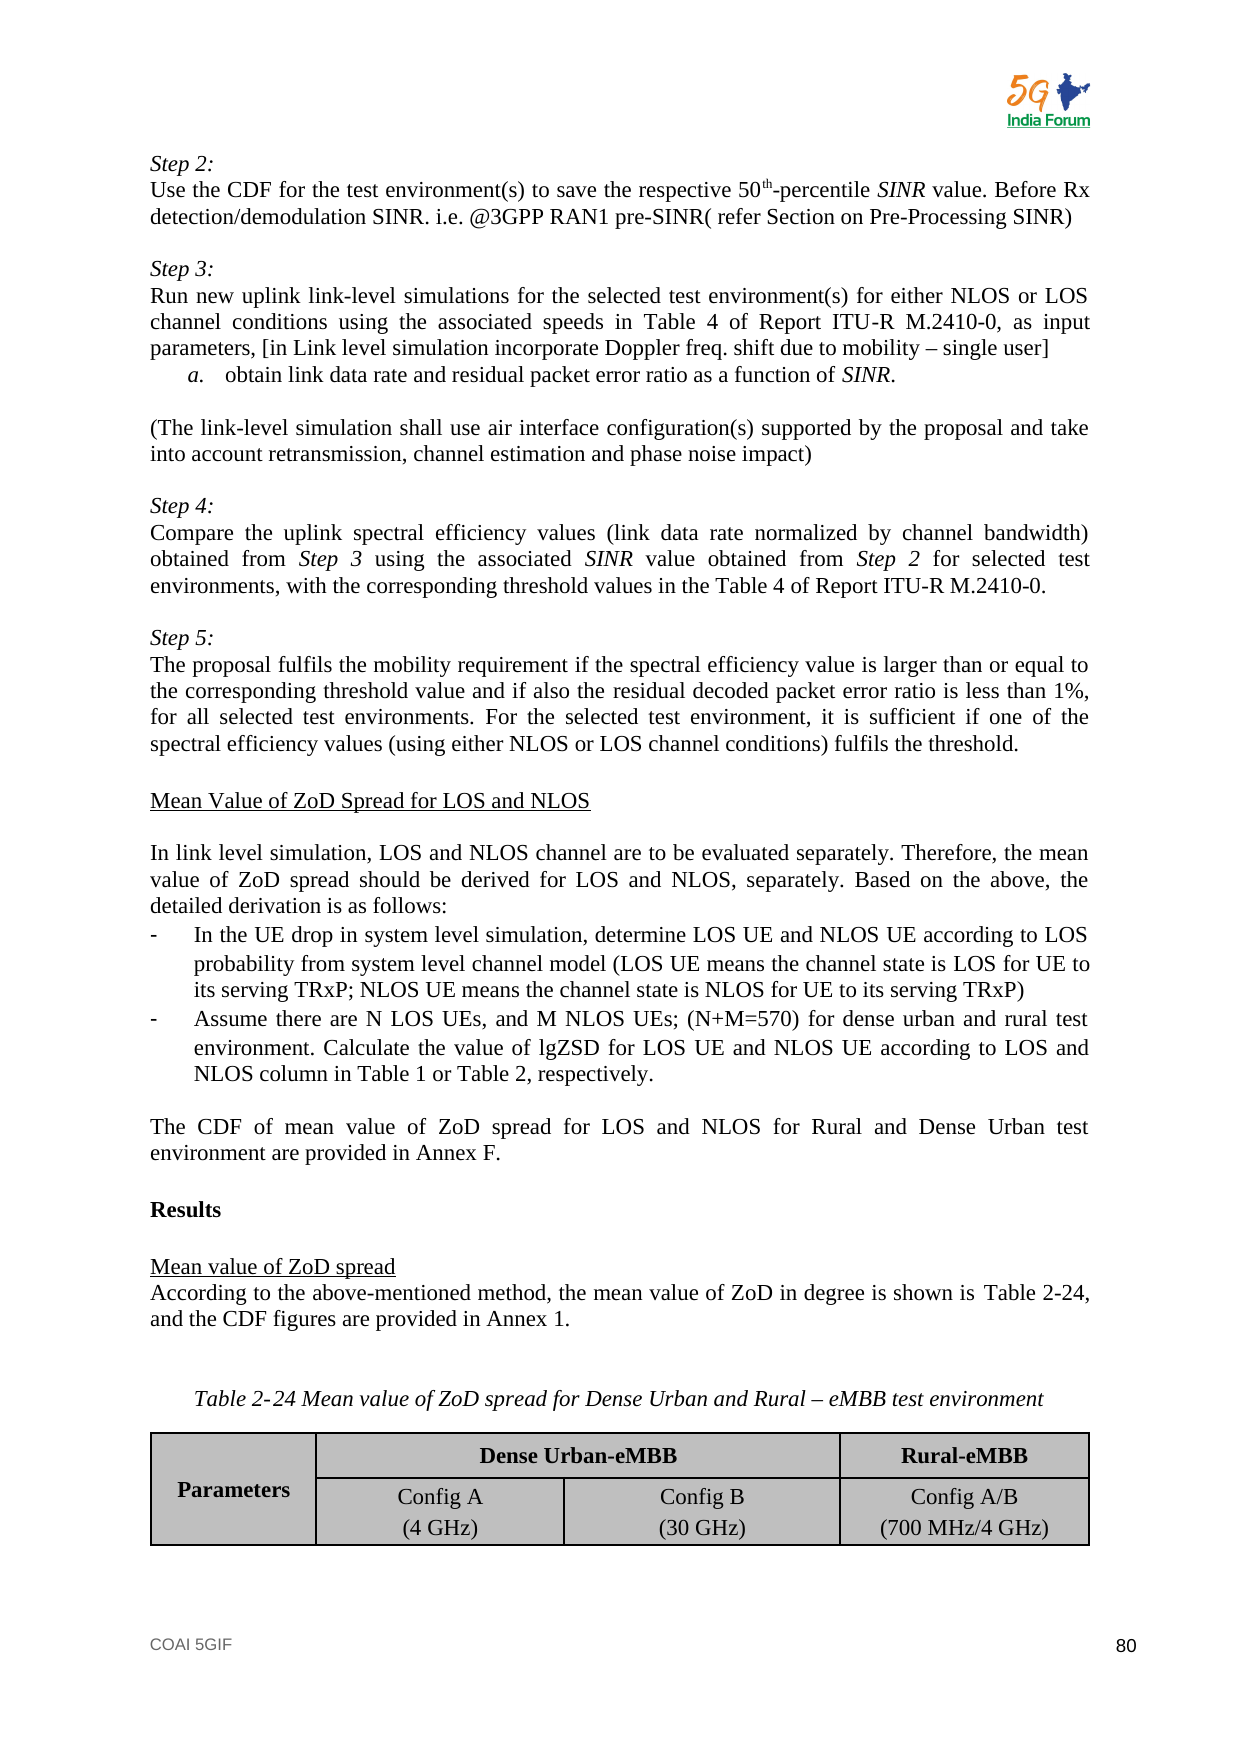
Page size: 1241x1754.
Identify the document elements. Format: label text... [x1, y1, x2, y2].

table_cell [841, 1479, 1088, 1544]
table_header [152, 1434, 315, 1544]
text The CDF of mean value of ZoD spread for LOS and NLOS for Rural and Dense Urban test environment are provided in Annex F. [150, 1113, 1090, 1165]
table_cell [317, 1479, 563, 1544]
text (The link-level simulation shall use air interface configuration(s) supported by the proposal and take into account retransmission, channel estimation and phase noise impact) [150, 413, 1090, 466]
text Step 3: [150, 255, 1090, 282]
text Step 5: [150, 624, 1090, 651]
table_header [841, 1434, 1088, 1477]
list Assume there are N LOS UEs, and M NLOS UEs; (N+M=570) for dense urban and rural test environment. Calculate the value of lgZSD for LOS UE and NLOS UE according to LOS and NLOS column in Table 1 or Table 2, respectively. [150, 1002, 1090, 1086]
list In the UE drop in system level simulation, determine LOS UE and NLOS UE according to LOS probability from system level channel model (LOS UE means the channel state is LOS for UE to its serving TRxP; NLOS UE means the channel state is NLOS for UE to its serving TRxP) [150, 918, 1090, 1002]
text Use the CDF for the test environment(s) to save the respective 50th-percentile SINR value. Before Rx detection/demodulation SINR. i.e. @3GPP RAN1 pre-SINR( refer Section on Pre-Processing SINR) [150, 176, 1090, 229]
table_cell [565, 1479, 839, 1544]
text Results [150, 1196, 1090, 1222]
text The proposal fulfils the mobility requirement if the spectral efficiency value is larger than or equal to the corresponding threshold value and if also the residual decoded packet error ratio is less than 1%, for all selected test environments. For the selected test environment, it is sufficient if one of the spectral efficiency values (using either NLOS or LOS channel conditions) fulfils the threshold. [150, 651, 1090, 756]
text Step 4: [150, 493, 1090, 519]
text Compare the uplink spectral efficiency values (link data rate normalized by channel bandwidth) obtained from Step 3 using the associated SINR value obtained from Step 2 for selected test environments, with the corresponding threshold values in the Table 4 of Report ITU-R M.2410-0. [150, 519, 1090, 598]
list obtain link data rate and residual packet error ratio as a function of SINR. [187, 361, 1090, 387]
text Run new uplink link-level simulations for the selected test environment(s) for either NLOS or LOS channel conditions using the associated speeds in Table 4 of Report ITU-R M.2410-0, as input parameters, [in Link level simulation incorporate Doppler freq. shift due to mobility – single user] [150, 282, 1090, 361]
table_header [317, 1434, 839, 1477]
text Mean Value of ZoD Spread for LOS and NLOS [150, 787, 1090, 813]
text In link level simulation, LOS and NLOS channel are to be evaluated separately. Therefore, the mean value of ZoD spread should be derived for LOS and NLOS, separately. Based on the above, the detailed derivation is as follows: [150, 839, 1090, 918]
text Mean value of ZoD spread [150, 1253, 1090, 1279]
text Step 2: [150, 150, 1090, 176]
picture [1007, 73, 1091, 128]
